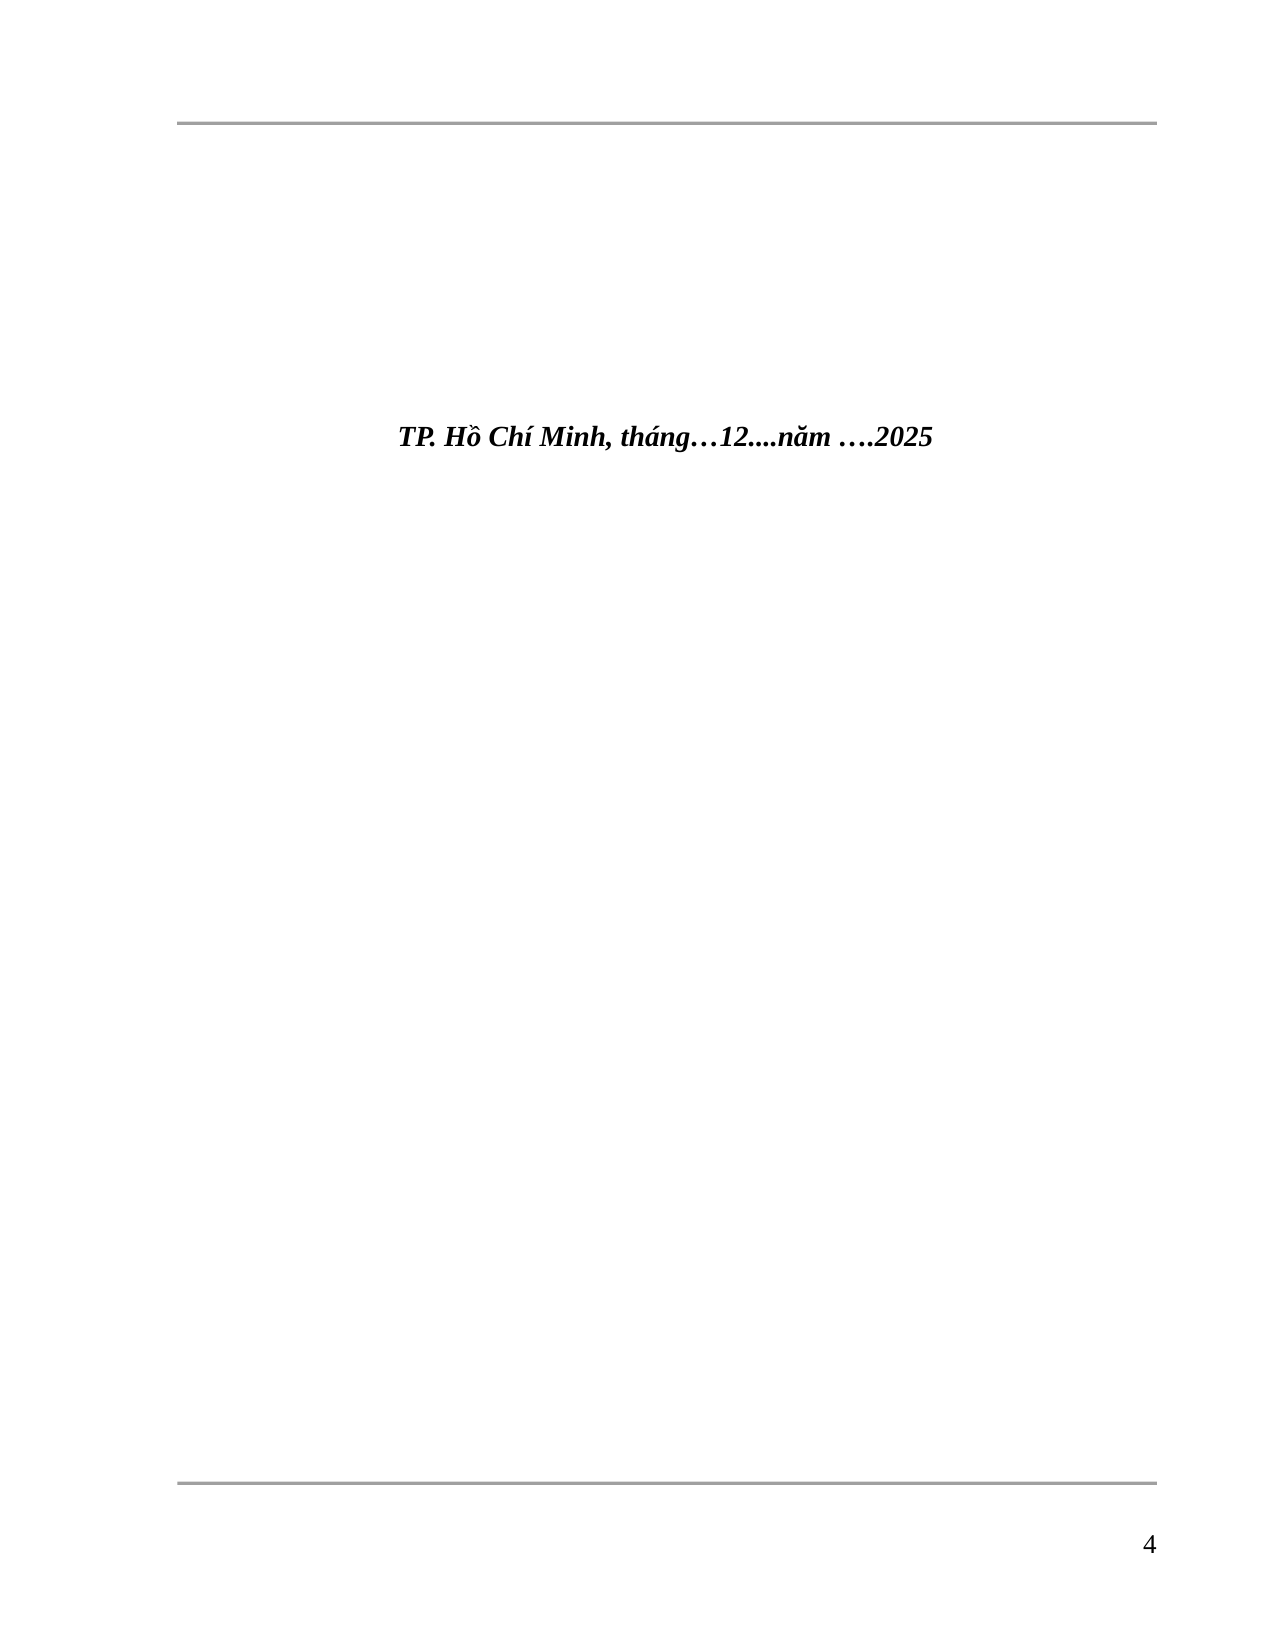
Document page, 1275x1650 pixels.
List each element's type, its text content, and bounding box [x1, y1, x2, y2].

text TP. Hồ Chí Minh, tháng…12....năm ….2025 [177, 419, 1156, 453]
